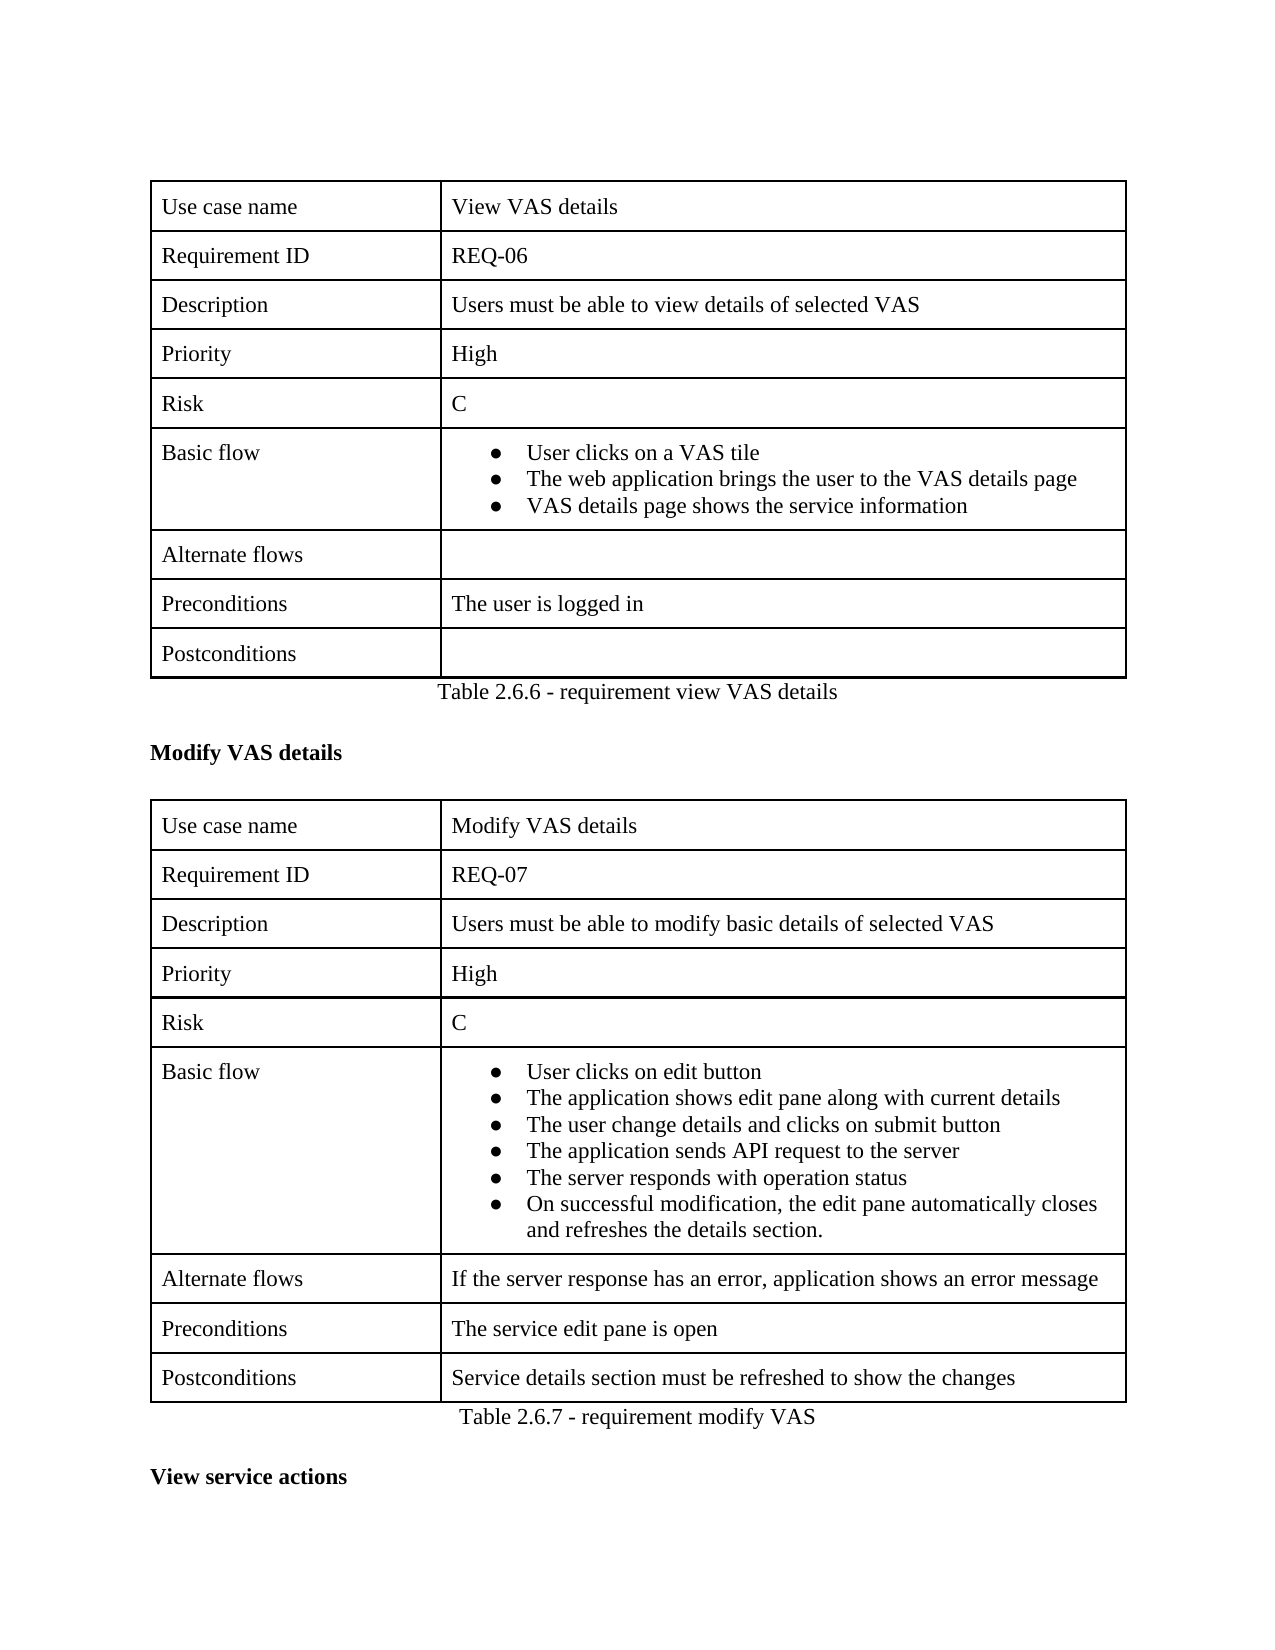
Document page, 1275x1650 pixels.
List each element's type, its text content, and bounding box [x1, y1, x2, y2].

table_cell Preconditions [152, 580, 440, 627]
table_cell The user is logged in [442, 580, 1125, 627]
table_cell Priority [152, 949, 440, 996]
table_cell High [442, 949, 1125, 996]
table_cell User clicks on edit button The application shows edit pane along with current details The user change details and clicks on submit button The application sends API request to the server The server responds with operation status On successful modification, the edit pane automatically closes and refreshes the details section. [442, 1048, 1125, 1253]
table_cell Preconditions [152, 1304, 440, 1352]
text Table 2.6.6 - requirement view VAS details [150, 679, 1125, 705]
table_cell User clicks on a VAS tile The web application brings the user to the VAS details page VAS details page shows the service information [442, 429, 1125, 528]
table_cell High [442, 330, 1125, 377]
table_cell The service edit pane is open [442, 1304, 1125, 1352]
table_cell Description [152, 900, 440, 947]
table_cell Postconditions [152, 1354, 440, 1401]
table_cell REQ-06 [442, 232, 1125, 279]
table_cell Service details section must be refreshed to show the changes [442, 1354, 1125, 1401]
table_cell Users must be able to modify basic details of selected VAS [442, 900, 1125, 947]
table_cell C [442, 999, 1125, 1046]
table_cell Requirement ID [152, 232, 440, 279]
table_cell C [442, 379, 1125, 427]
table_cell Risk [152, 999, 440, 1046]
table_cell Alternate flows [152, 531, 440, 578]
table_header View VAS details [442, 182, 1125, 229]
table_header Use case name [152, 182, 440, 229]
table_cell [442, 531, 1125, 578]
table_cell If the server response has an error, application shows an error message [442, 1255, 1125, 1302]
table_header Modify VAS details [442, 801, 1125, 848]
table_header Use case name [152, 801, 440, 848]
text Modify VAS details [150, 739, 1125, 765]
table_cell Requirement ID [152, 851, 440, 898]
table_cell REQ-07 [442, 851, 1125, 898]
table_cell Users must be able to view details of selected VAS [442, 281, 1125, 328]
table_cell Basic flow [152, 1048, 440, 1253]
text View service actions [150, 1463, 1125, 1490]
table_cell Priority [152, 330, 440, 377]
table_cell [442, 629, 1125, 676]
table_cell Postconditions [152, 629, 440, 676]
table_cell Alternate flows [152, 1255, 440, 1302]
table_cell Basic flow [152, 429, 440, 528]
table_cell Description [152, 281, 440, 328]
table_cell Risk [152, 379, 440, 427]
text Table 2.6.7 - requirement modify VAS [150, 1403, 1125, 1429]
